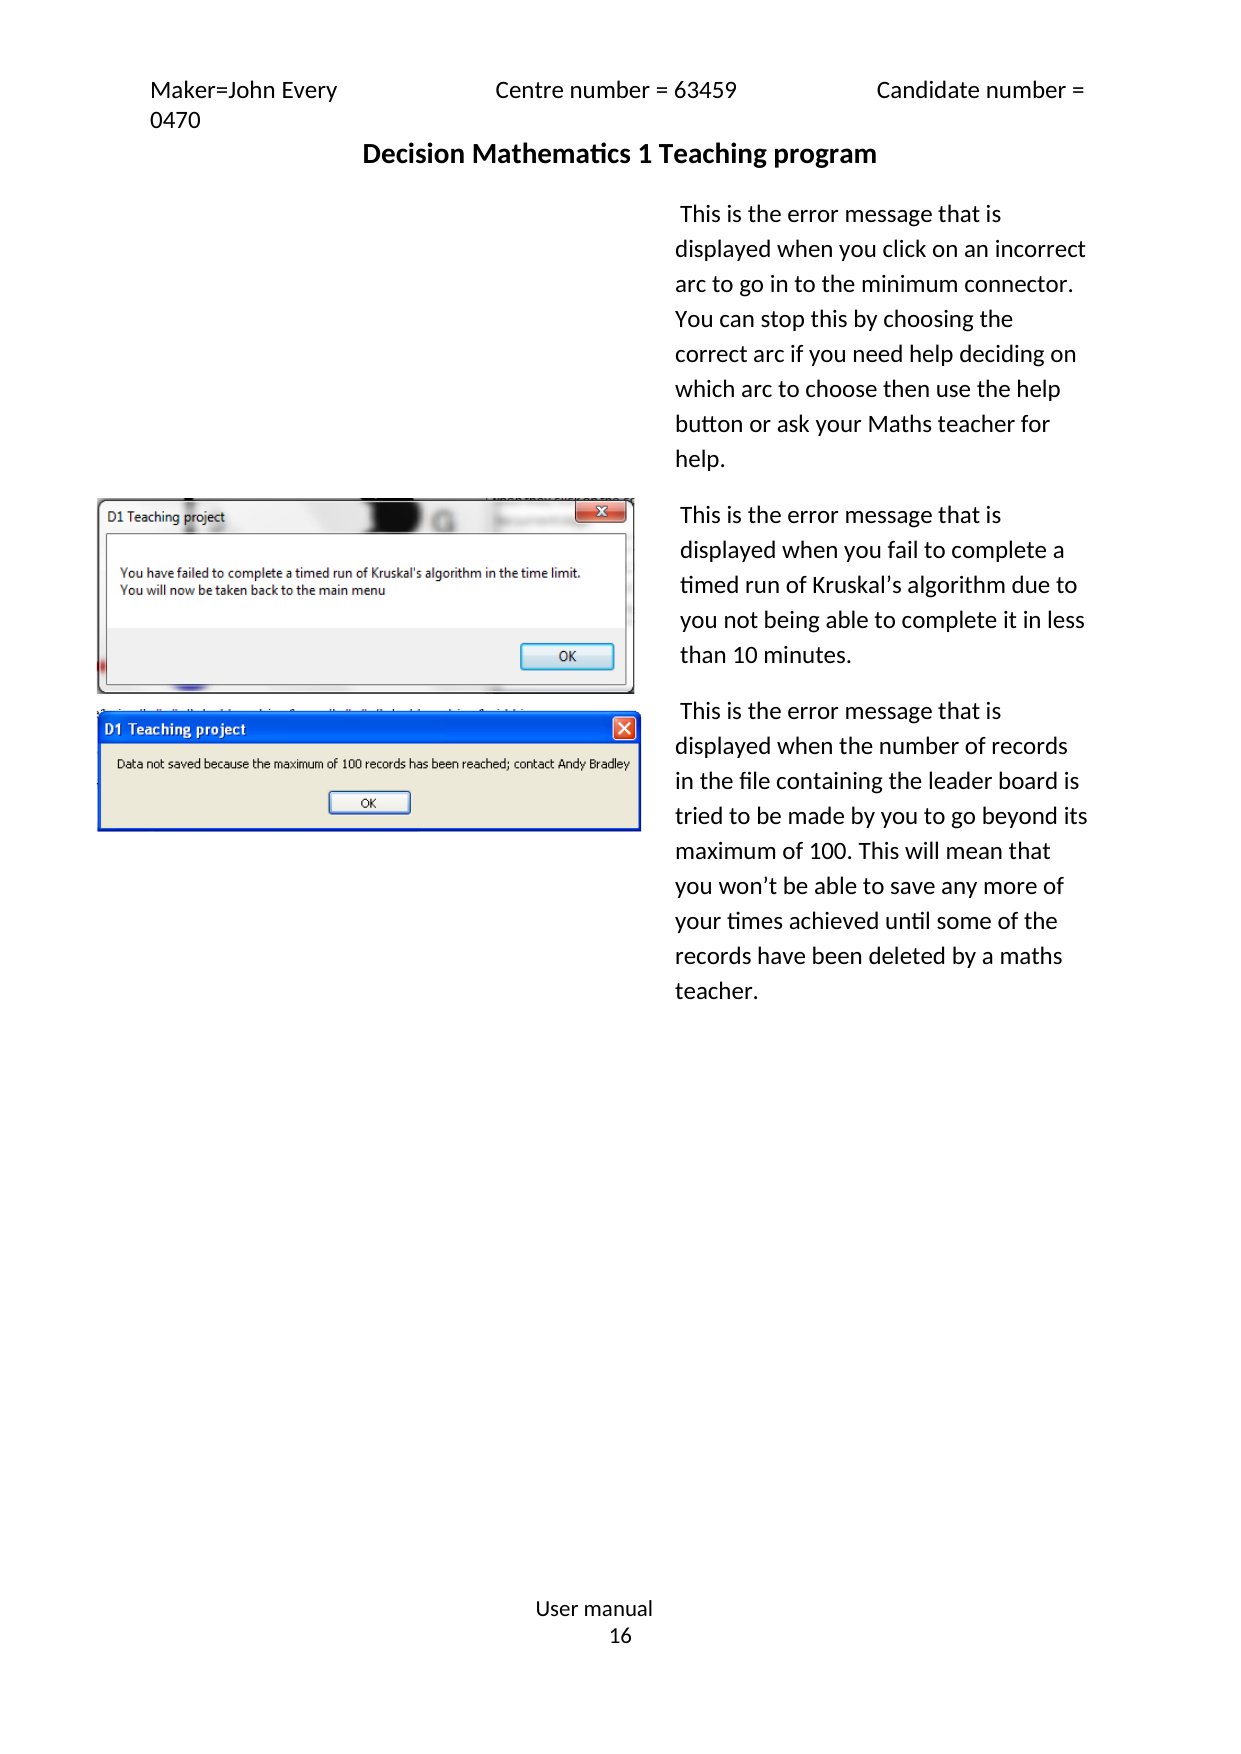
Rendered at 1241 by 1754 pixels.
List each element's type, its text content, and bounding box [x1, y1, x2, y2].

text This is the error message that is displayed when you fail to complete a timed run of Kruskal’s algorithm due to you not being able to complete it in less than 10 minutes. [150, 499, 1090, 670]
text This is the error message that is displayed when you click on an incorrect arc to go in to the minimum connector. You can stop this by choosing the correct arc if you need help deciding on which arc to choose then use the help button or ask your Maths teacher for help. [675, 198, 1090, 474]
picture [96, 498, 635, 694]
picture [96, 709, 642, 832]
text This is the error message that is displayed when the number of records in the file containing the leader board is tried to be made by you to go beyond its maximum of 100. This will mean that you won’t be able to save any more of your times achieved until some of the records have been deleted by a maths teacher. [675, 695, 1090, 1006]
